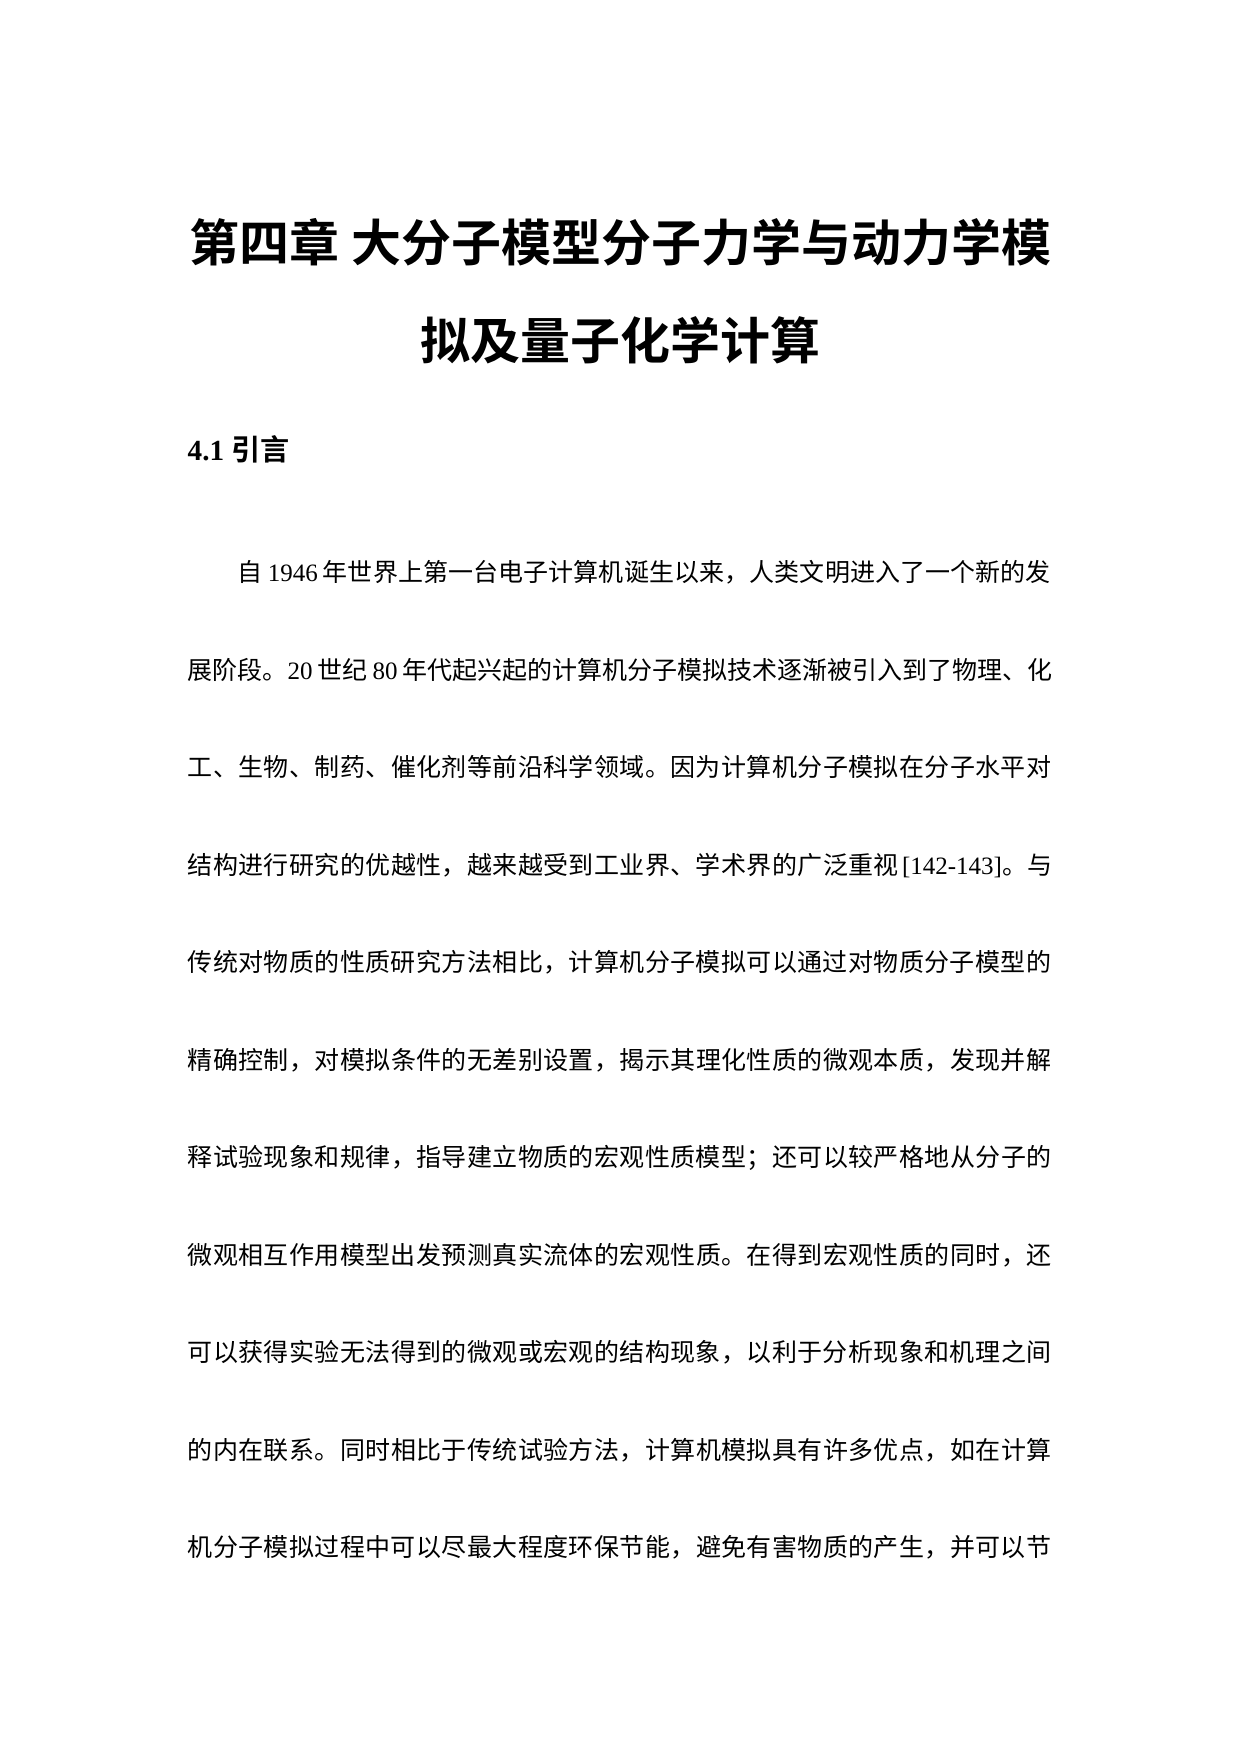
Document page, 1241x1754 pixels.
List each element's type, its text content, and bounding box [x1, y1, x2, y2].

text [187, 538, 1053, 1578]
subtitle 4.1 引言 [187, 415, 1053, 480]
subtitle 第四章 大分子模型分子力学与动力学模拟及量子化学计算 [187, 191, 1053, 386]
